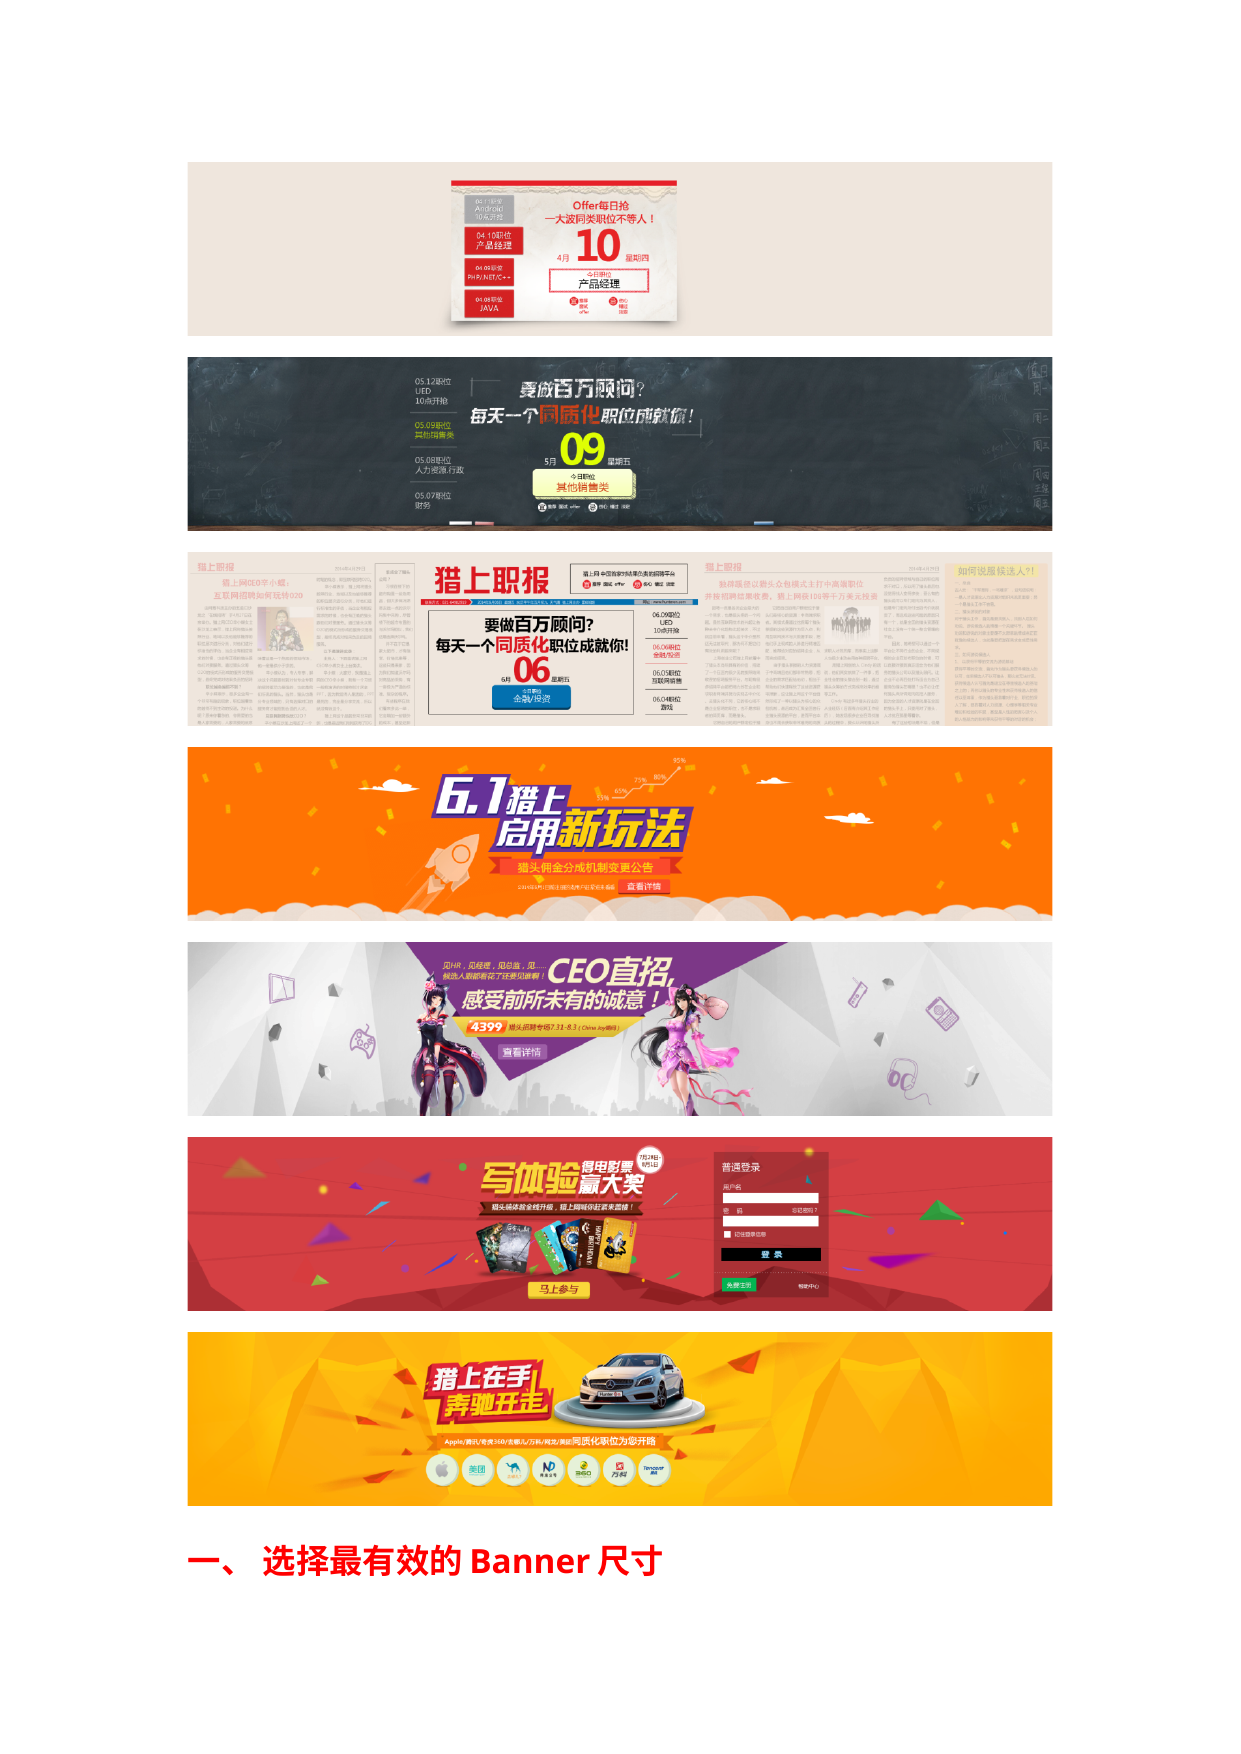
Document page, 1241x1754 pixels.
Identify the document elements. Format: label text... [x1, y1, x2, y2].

list 选择最有效的Banner尺寸 [187, 1527, 1053, 1592]
picture [187, 1332, 1053, 1506]
picture [187, 942, 1053, 1116]
picture [187, 162, 1053, 336]
picture [187, 357, 1053, 531]
picture [187, 1137, 1053, 1311]
picture [187, 552, 1053, 726]
picture [187, 747, 1053, 921]
